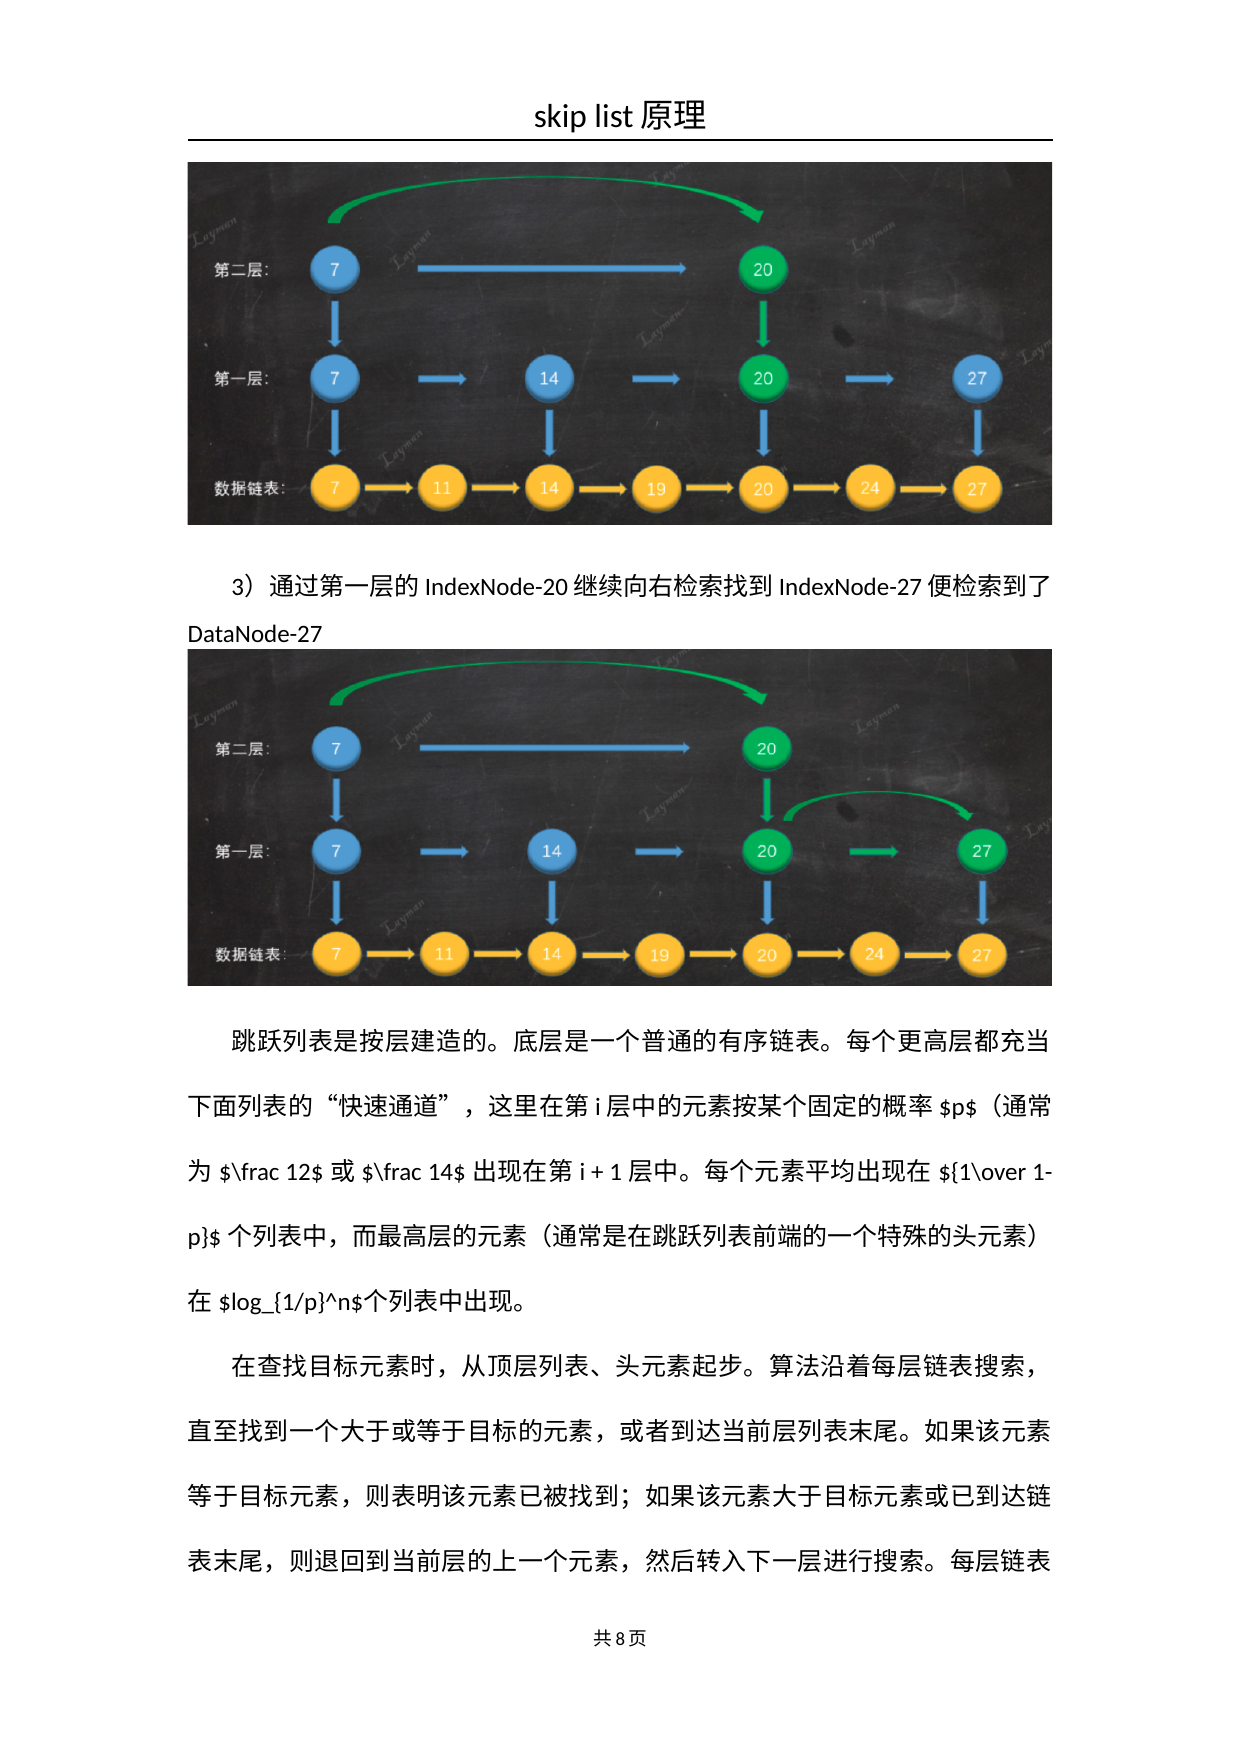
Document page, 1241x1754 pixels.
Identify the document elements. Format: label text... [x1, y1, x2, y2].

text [187, 1332, 1053, 1592]
text 3）通过第一层的IndexNode-20继续向右检索找到IndexNode-27便检索到了DataNode-27 [187, 552, 1053, 649]
text 跳跃列表是按层建造的。底层是一个普通的有序链表。每个更高层都充当下面列表的“快速通道”，这里在第 i 层中的元素按某个固定的概率 $p$（通常为 $\frac 12$ 或 $\frac 14$ 出现在第 i + 1 层中。每个元素平均出现在 ${1\over 1-p}$ 个列表中，而最高层的元素（通常是在跳跃列表前端的一个特殊的头元素）在 $log_{1/p}^n$个列表中出现。 [187, 1007, 1053, 1332]
picture [187, 162, 1053, 525]
picture [187, 649, 1052, 986]
